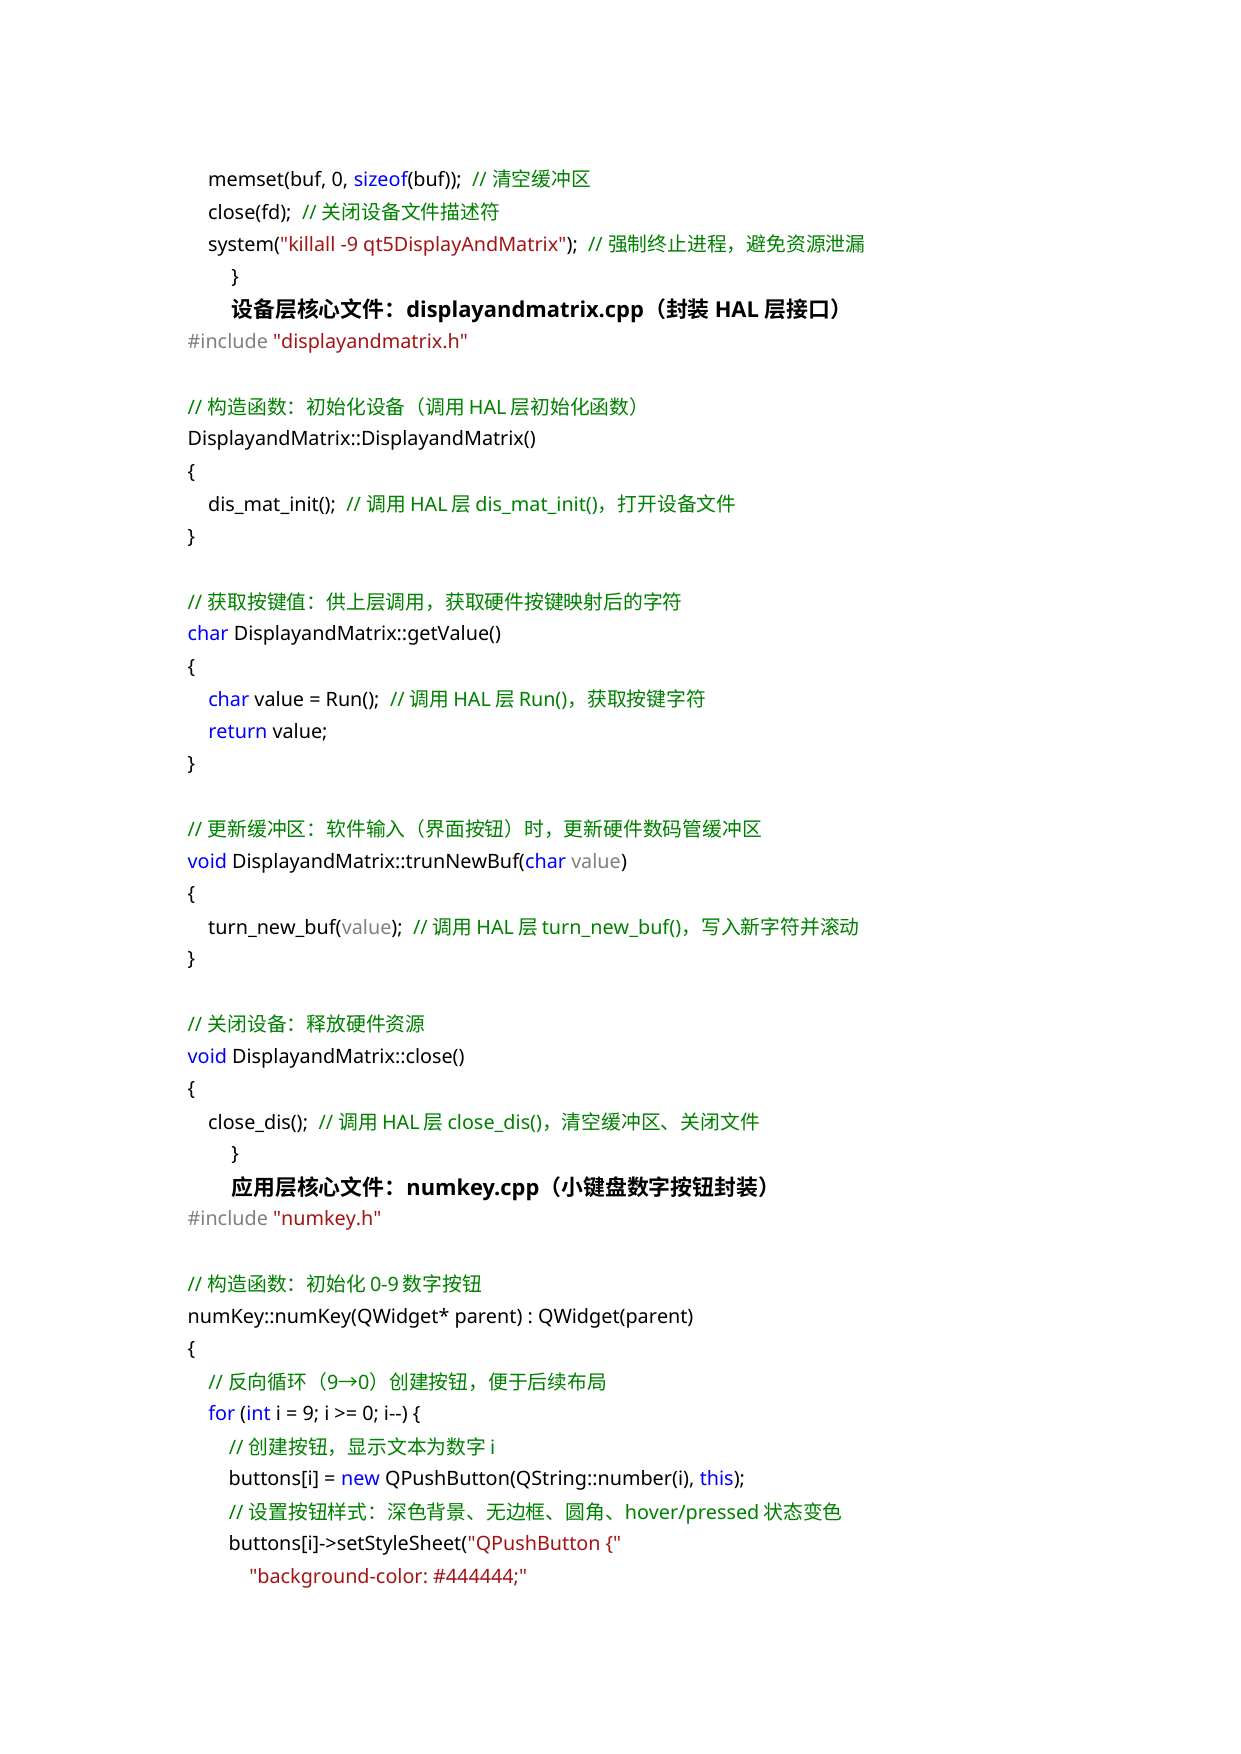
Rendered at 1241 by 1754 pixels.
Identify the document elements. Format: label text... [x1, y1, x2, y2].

text } [231, 1137, 1053, 1169]
text #include "numkey.h" [187, 1202, 1053, 1234]
text { [187, 649, 1053, 682]
text buttons[i]->setStyleSheet("QPushButton {" [187, 1527, 1053, 1559]
text memset(buf, 0, sizeof(buf)); // 清空缓冲区 [187, 162, 1053, 194]
text // 构造函数：初始化设备（调用HAL层初始化函数） [187, 389, 1053, 422]
text DisplayandMatrix::DisplayandMatrix() [187, 422, 1053, 454]
text { [187, 877, 1053, 909]
text { [187, 454, 1053, 487]
text { [187, 1072, 1053, 1104]
text void DisplayandMatrix::trunNewBuf(char value) [187, 844, 1053, 877]
text "background-color: #444444;" [187, 1559, 1053, 1592]
text void DisplayandMatrix::close() [187, 1039, 1053, 1072]
text // 更新缓冲区：软件输入（界面按钮）时，更新硬件数码管缓冲区 [187, 812, 1053, 844]
text dis_mat_init(); // 调用HAL层dis_mat_init()，打开设备文件 [187, 487, 1053, 519]
text char DisplayandMatrix::getValue() [187, 617, 1053, 649]
text #include "displayandmatrix.h" [187, 324, 1053, 357]
text 应用层核心文件：numkey.cpp（小键盘数字按钮封装） [231, 1169, 1053, 1202]
text numKey::numKey(QWidget* parent) : QWidget(parent) [187, 1299, 1053, 1332]
text // 反向循环（9→0）创建按钮，便于后续布局 [187, 1364, 1053, 1397]
text close(fd); // 关闭设备文件描述符 [187, 194, 1053, 227]
text // 关闭设备：释放硬件资源 [187, 1007, 1053, 1039]
text } [187, 747, 1053, 779]
text // 构造函数：初始化0-9数字按钮 [187, 1267, 1053, 1299]
text } [231, 259, 1053, 292]
text } [187, 519, 1053, 552]
text 设备层核心文件：displayandmatrix.cpp（封装 HAL 层接口） [231, 292, 1053, 324]
text close_dis(); // 调用HAL层close_dis()，清空缓冲区、关闭文件 [187, 1104, 1053, 1137]
text // 创建按钮，显示文本为数字i [187, 1429, 1053, 1462]
text buttons[i] = new QPushButton(QString::number(i), this); [187, 1462, 1053, 1494]
text { [187, 1332, 1053, 1364]
text return value; [187, 714, 1053, 747]
text turn_new_buf(value); // 调用HAL层turn_new_buf()，写入新字符并滚动 [187, 909, 1053, 942]
text char value = Run(); // 调用HAL层Run()，获取按键字符 [187, 682, 1053, 714]
text // 获取按键值：供上层调用，获取硬件按键映射后的字符 [187, 584, 1053, 617]
text system("killall -9 qt5DisplayAndMatrix"); // 强制终止进程，避免资源泄漏 [187, 227, 1053, 259]
text } [187, 942, 1053, 974]
text for (int i = 9; i >= 0; i--) { [187, 1397, 1053, 1429]
text // 设置按钮样式：深色背景、无边框、圆角、hover/pressed状态变色 [187, 1494, 1053, 1527]
